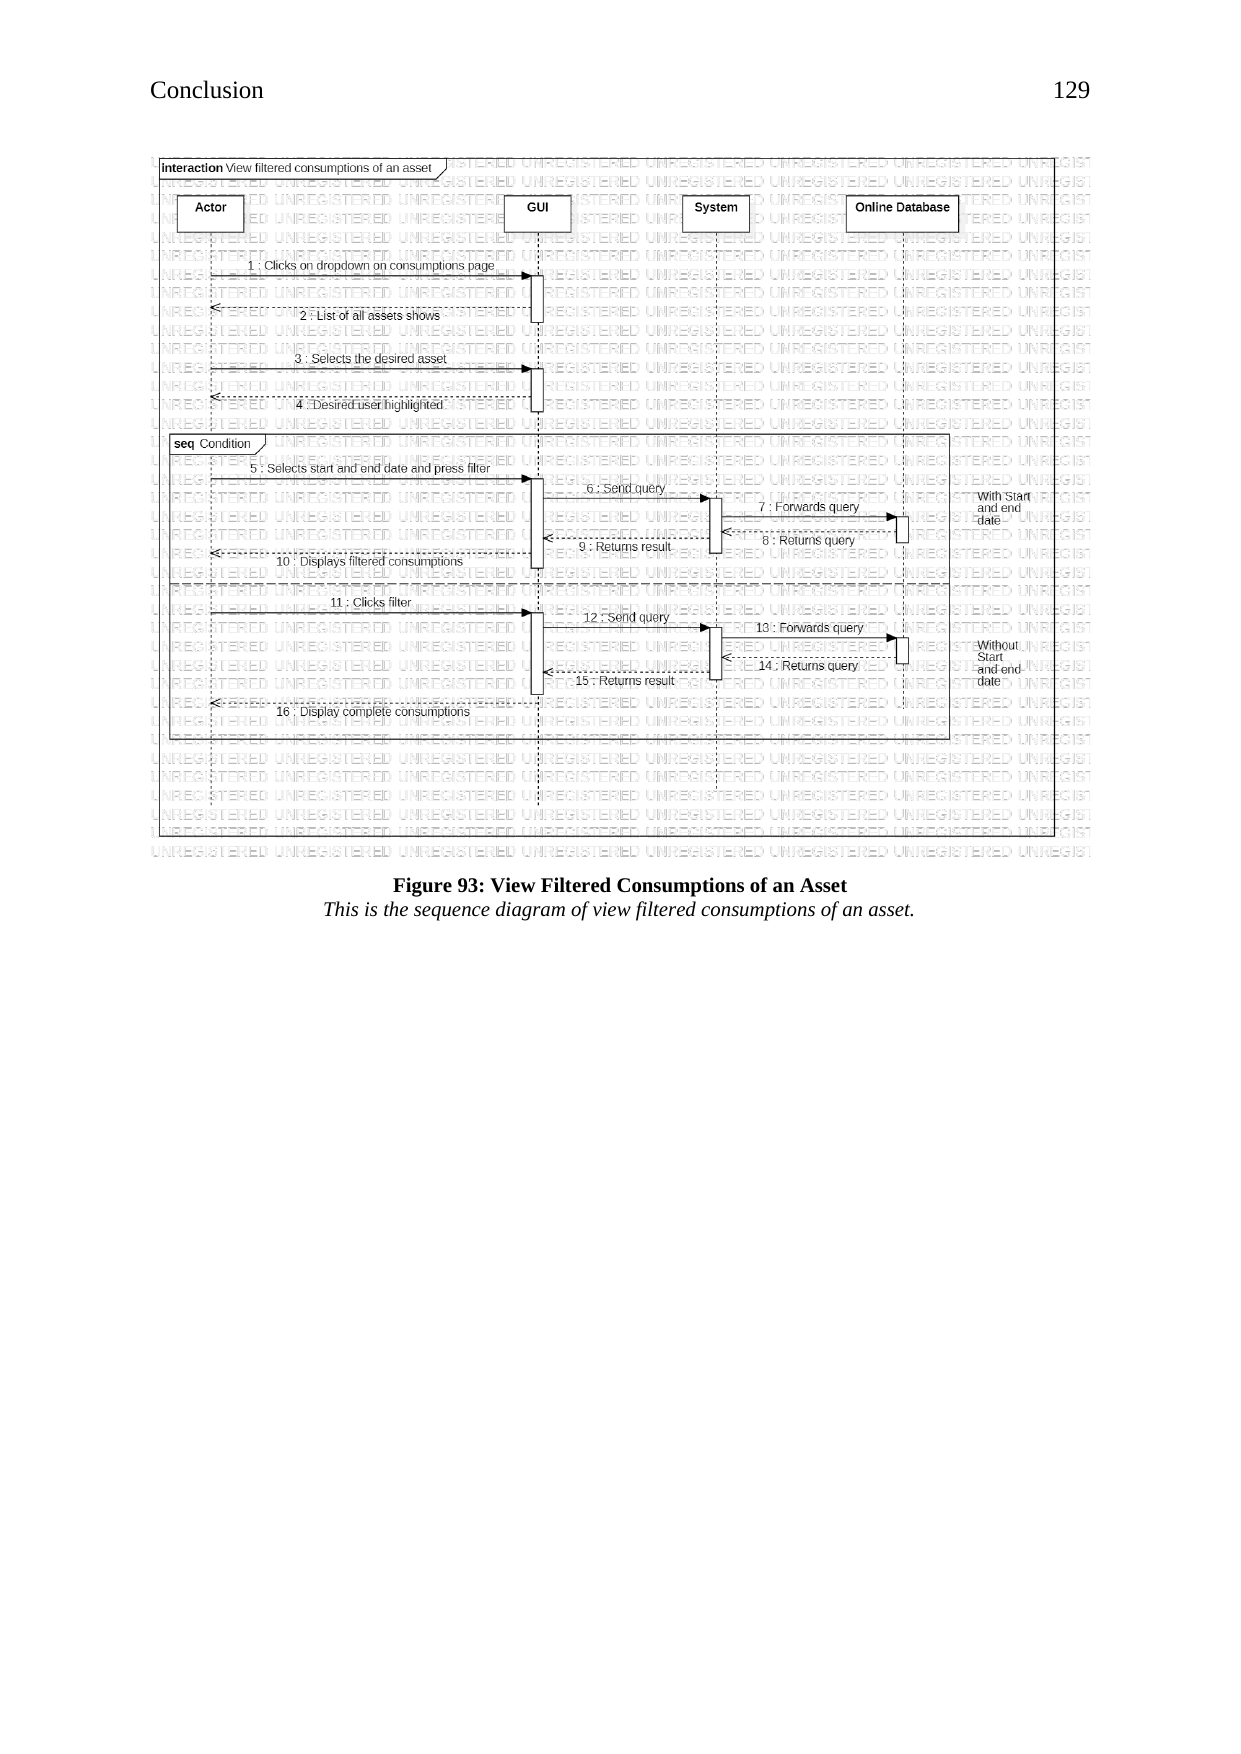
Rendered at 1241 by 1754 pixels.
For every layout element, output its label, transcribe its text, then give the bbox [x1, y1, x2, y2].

picture [150, 150, 1091, 873]
text Figure 93: View Filtered Consumptions of an Asset [150, 873, 1090, 897]
text This is the sequence diagram of view filtered consumptions of an asset. [150, 897, 1090, 921]
